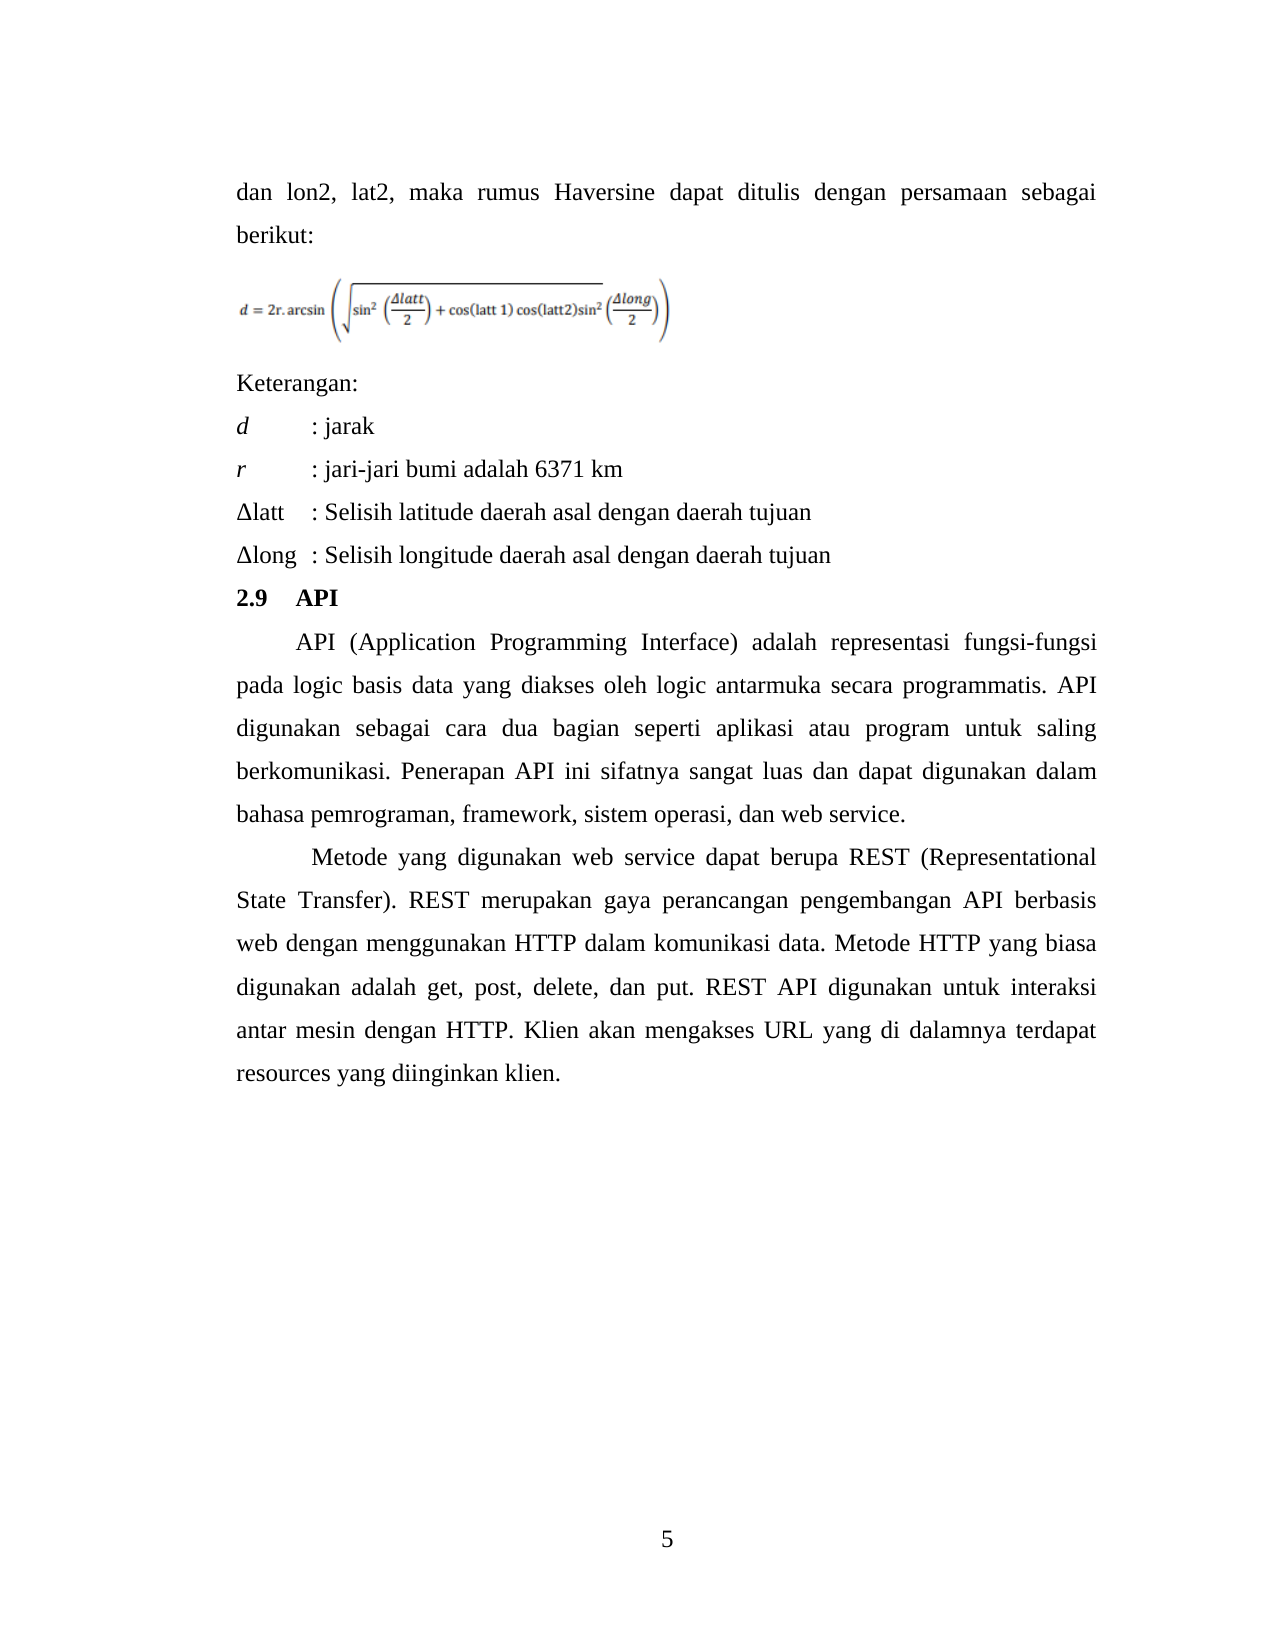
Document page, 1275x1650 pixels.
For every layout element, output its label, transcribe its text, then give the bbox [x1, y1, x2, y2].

text Δlong : Selisih longitude daerah asal dengan daerah tujuan [236, 540, 1098, 569]
text r : jari-jari bumi adalah 6371 km [236, 454, 1098, 483]
text Metode yang digunakan web service dapat berupa REST (Representational State Transfer). REST merupakan gaya perancangan pengembangan API berbasis web dengan menggunakan HTTP dalam komunikasi data. Metode HTTP yang biasa digunakan adalah get, post, delete, dan put. REST API digunakan untuk interaksi antar mesin dengan HTTP. Klien akan mengakses URL yang di dalamnya terdapat resources yang diinginkan klien. [236, 842, 1098, 1087]
text Keterangan: [236, 368, 1098, 397]
text Δlatt : Selisih latitude daerah asal dengan daerah tujuan [236, 497, 1098, 526]
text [236, 177, 1098, 249]
subtitle API [236, 583, 1098, 612]
text d : jarak [236, 411, 1098, 440]
picture [236, 263, 677, 354]
text API (Application Programming Interface) adalah representasi fungsi-fungsi pada logic basis data yang diakses oleh logic antarmuka secara programmatis. API digunakan sebagai cara dua bagian seperti aplikasi atau program untuk saling berkomunikasi. Penerapan API ini sifatnya sangat luas dan dapat digunakan dalam bahasa pemrograman, framework, sistem operasi, dan web service. [236, 627, 1098, 828]
